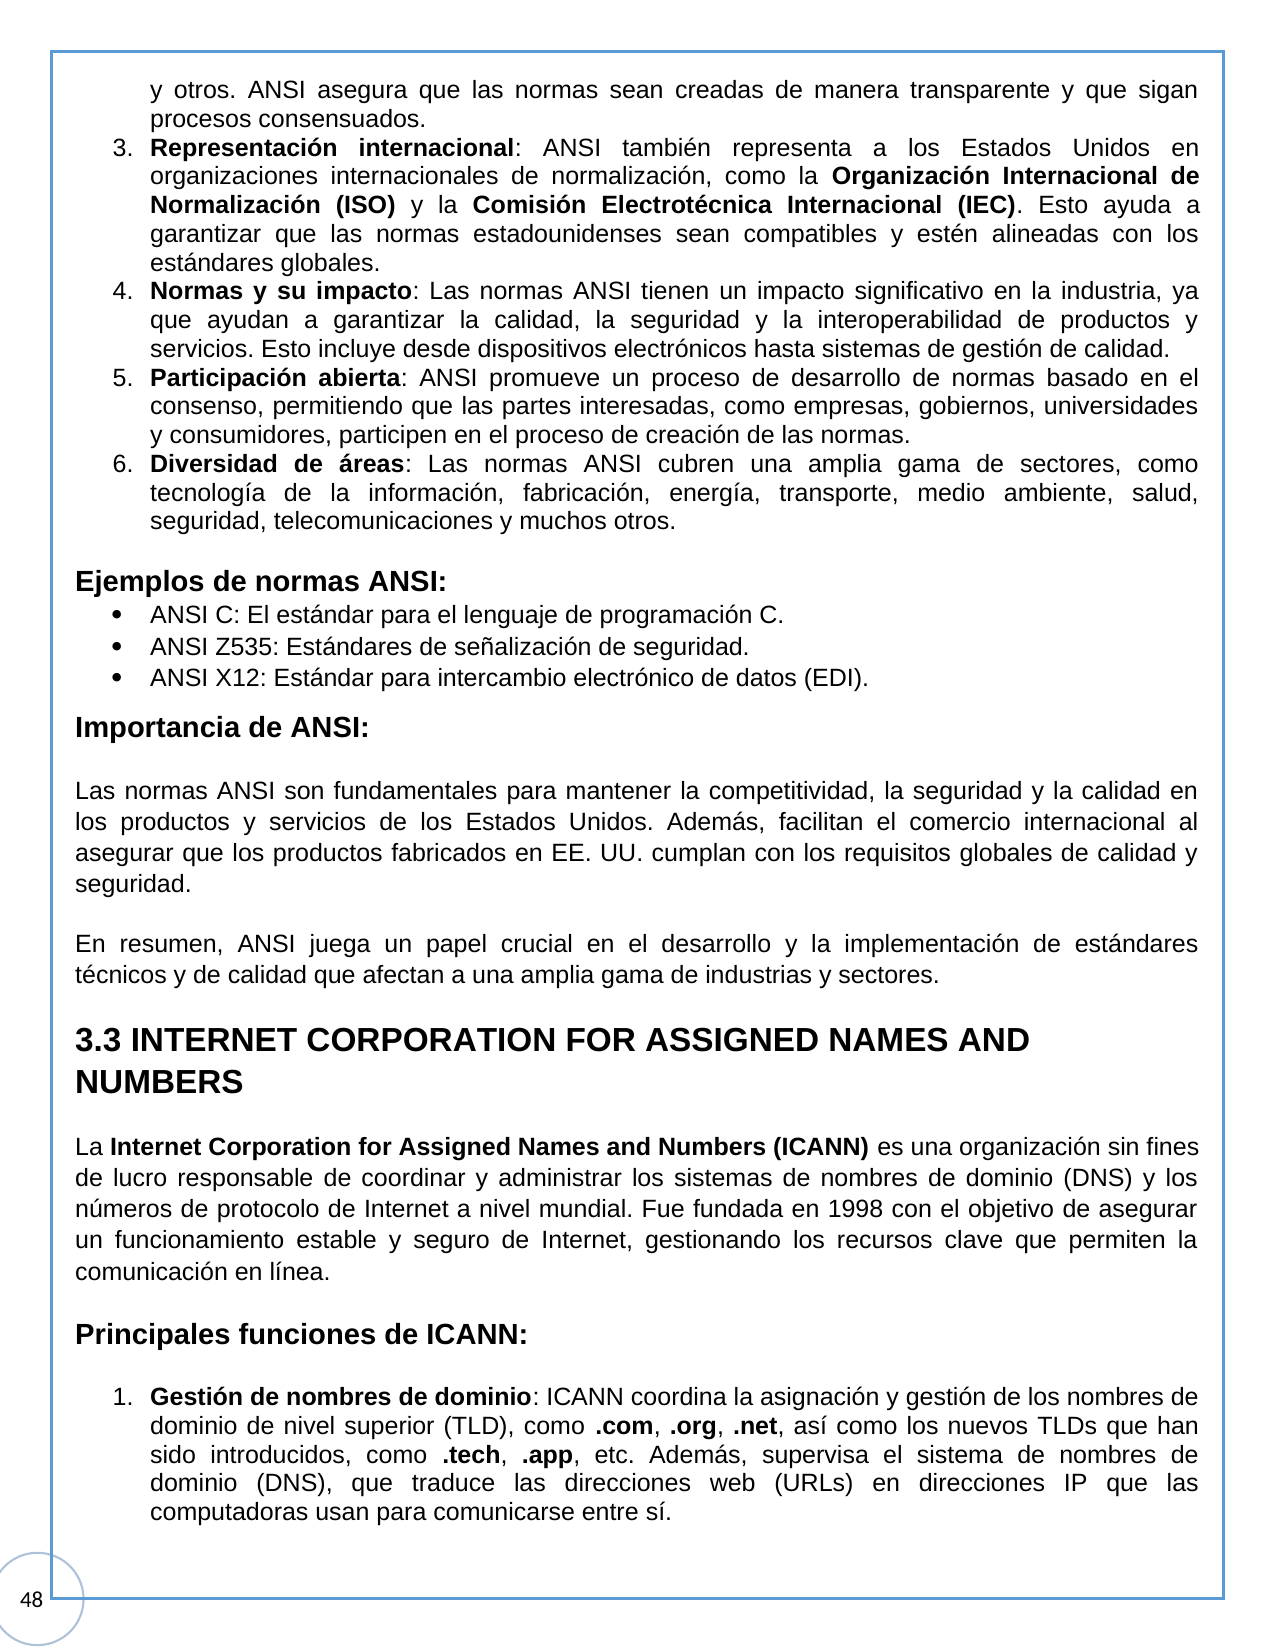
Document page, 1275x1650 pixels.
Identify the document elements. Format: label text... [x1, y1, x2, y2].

subtitle 3.3 INTERNET CORPORATION FOR ASSIGNED NAMES AND NUMBERS [75, 1020, 1200, 1100]
list Participación abierta: ANSI promueve un proceso de desarrollo de normas basado en el consenso, permitiendo que las partes interesadas, como empresas, gobiernos, universidades y consumidores, participen en el proceso de creación de las normas. [112, 362, 1200, 449]
list Gestión de nombres de dominio: ICANN coordina la asignación y gestión de los nombres de dominio de nivel superior (TLD), como .com, .org, .net, así como los nuevos TLDs que han sido introducidos, como .tech, .app, etc. Además, supervisa el sistema de nombres de dominio (DNS), que traduce las direcciones web (URLs) en direcciones IP que las computadoras usan para comunicarse entre sí. [112, 1382, 1200, 1526]
list ANSI Z535: Estándares de señalización de seguridad. [112, 631, 1200, 660]
subtitle Importancia de ANSI: [75, 710, 1200, 744]
list Representación internacional: ANSI también representa a los Estados Unidos en organizaciones internacionales de normalización, como la Organización Internacional de Normalización (ISO) y la Comisión Electrotécnica Internacional (IEC). Esto ayuda a garantizar que las normas estadounidenses sean compatibles y estén alineadas con los estándares globales. [112, 132, 1200, 276]
text Las normas ANSI son fundamentales para mantener la competitividad, la seguridad y la calidad en los productos y servicios de los Estados Unidos. Además, facilitan el comercio internacional al asegurar que los productos fabricados en EE. UU. cumplan con los requisitos globales de calidad y seguridad. [75, 776, 1200, 898]
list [112, 75, 1200, 132]
text En resumen, ANSI juega un papel crucial en el desarrollo y la implementación de estándares técnicos y de calidad que afectan a una amplia gama de industrias y sectores. [75, 929, 1200, 989]
list Diversidad de áreas: Las normas ANSI cubren una amplia gama de sectores, como tecnología de la información, fabricación, energía, transporte, medio ambiente, salud, seguridad, telecomunicaciones y muchos otros. [112, 449, 1200, 535]
subtitle Principales funciones de ICANN: [75, 1317, 1200, 1350]
list Normas y su impacto: Las normas ANSI tienen un impacto significativo en la industria, ya que ayudan a garantizar la calidad, la seguridad y la interoperabilidad de productos y servicios. Esto incluye desde dispositivos electrónicos hasta sistemas de gestión de calidad. [112, 276, 1200, 362]
text La Internet Corporation for Assigned Names and Numbers (ICANN) es una organización sin fines de lucro responsable de coordinar y administrar los sistemas de nombres de dominio (DNS) y los números de protocolo de Internet a nivel mundial. Fue fundada en 1998 con el objetivo de asegurar un funcionamiento estable y seguro de Internet, gestionando los recursos clave que permiten la comunicación en línea. [75, 1132, 1200, 1285]
list ANSI X12: Estándar para intercambio electrónico de datos (EDI). [112, 663, 1200, 691]
list ANSI C: El estándar para el lenguaje de programación C. [112, 600, 1200, 629]
subtitle Ejemplos de normas ANSI: [75, 564, 1200, 598]
